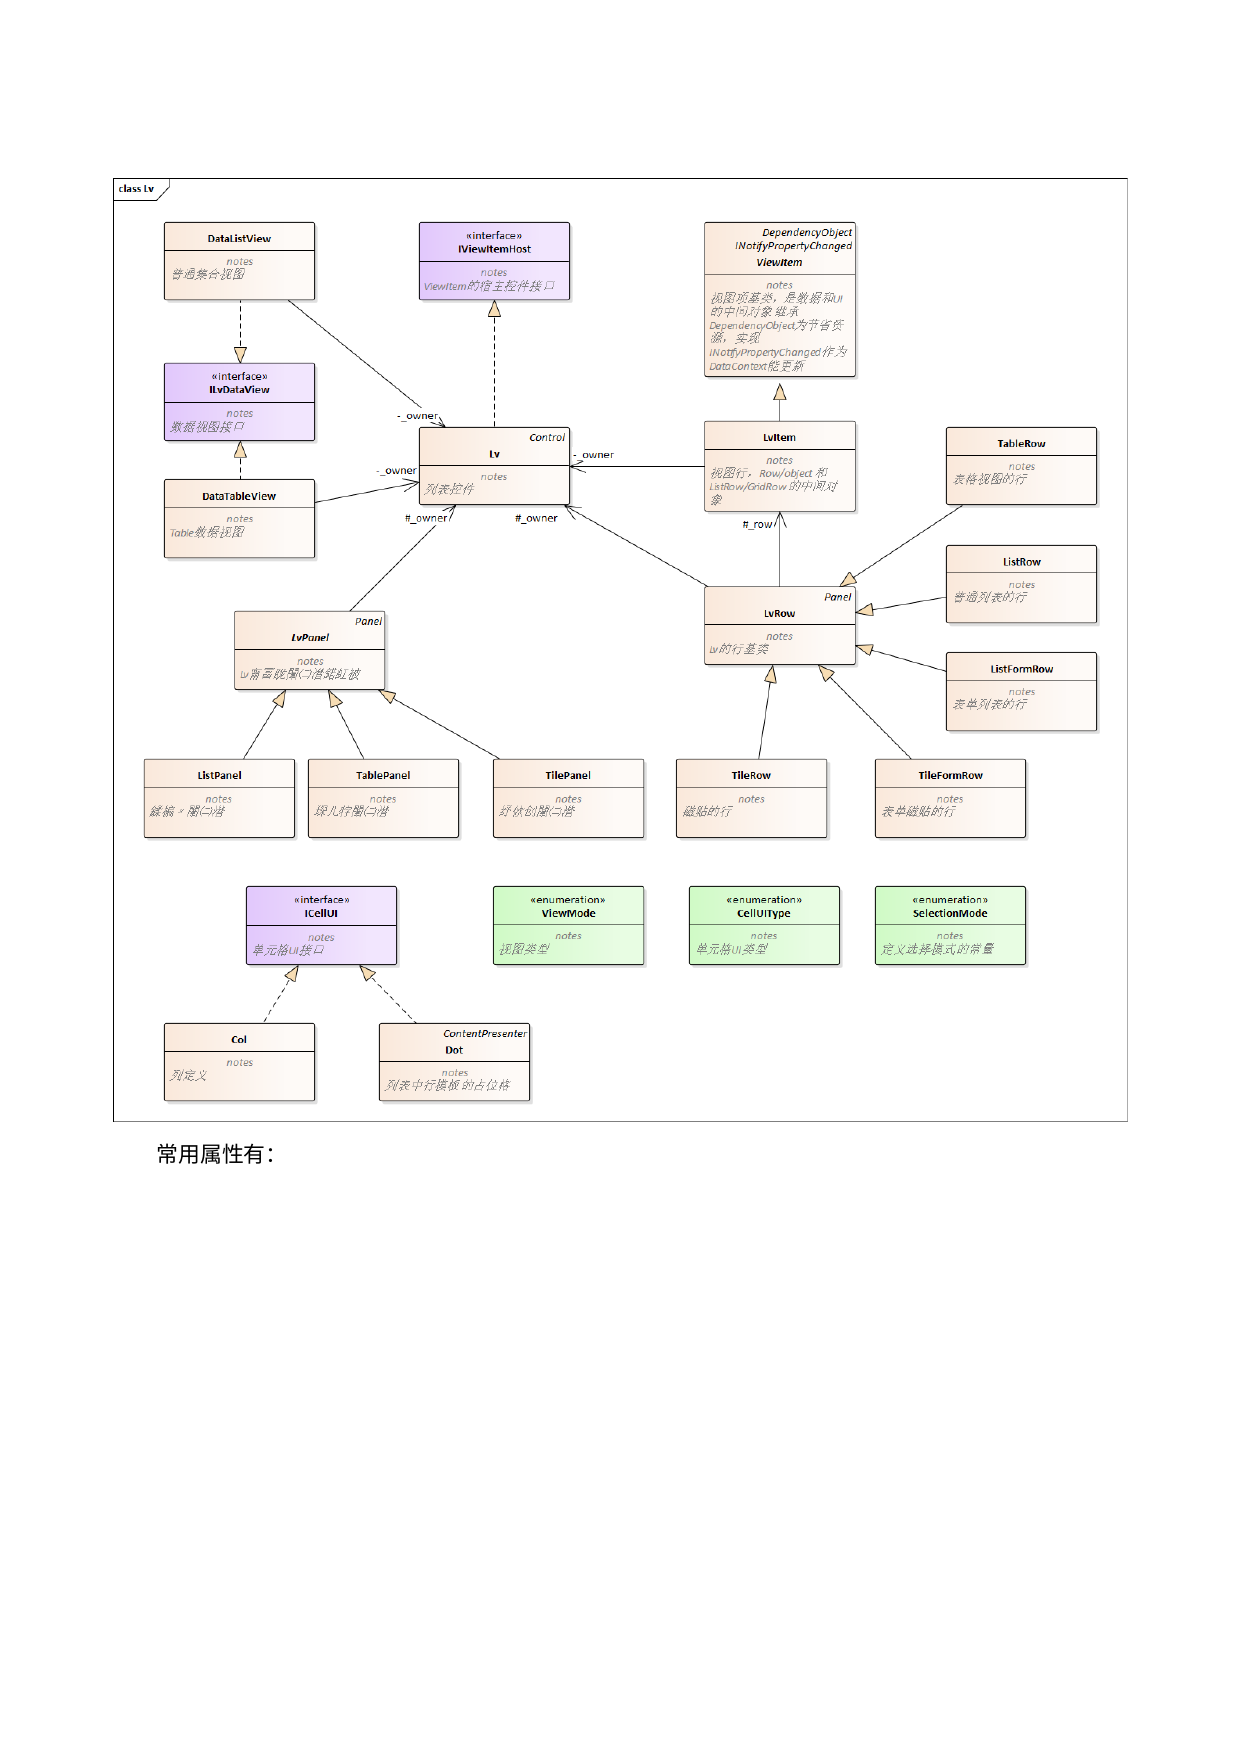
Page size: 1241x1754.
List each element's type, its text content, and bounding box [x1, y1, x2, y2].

picture [112, 177, 1128, 1122]
text 常用属性有： [112, 1137, 1128, 1169]
